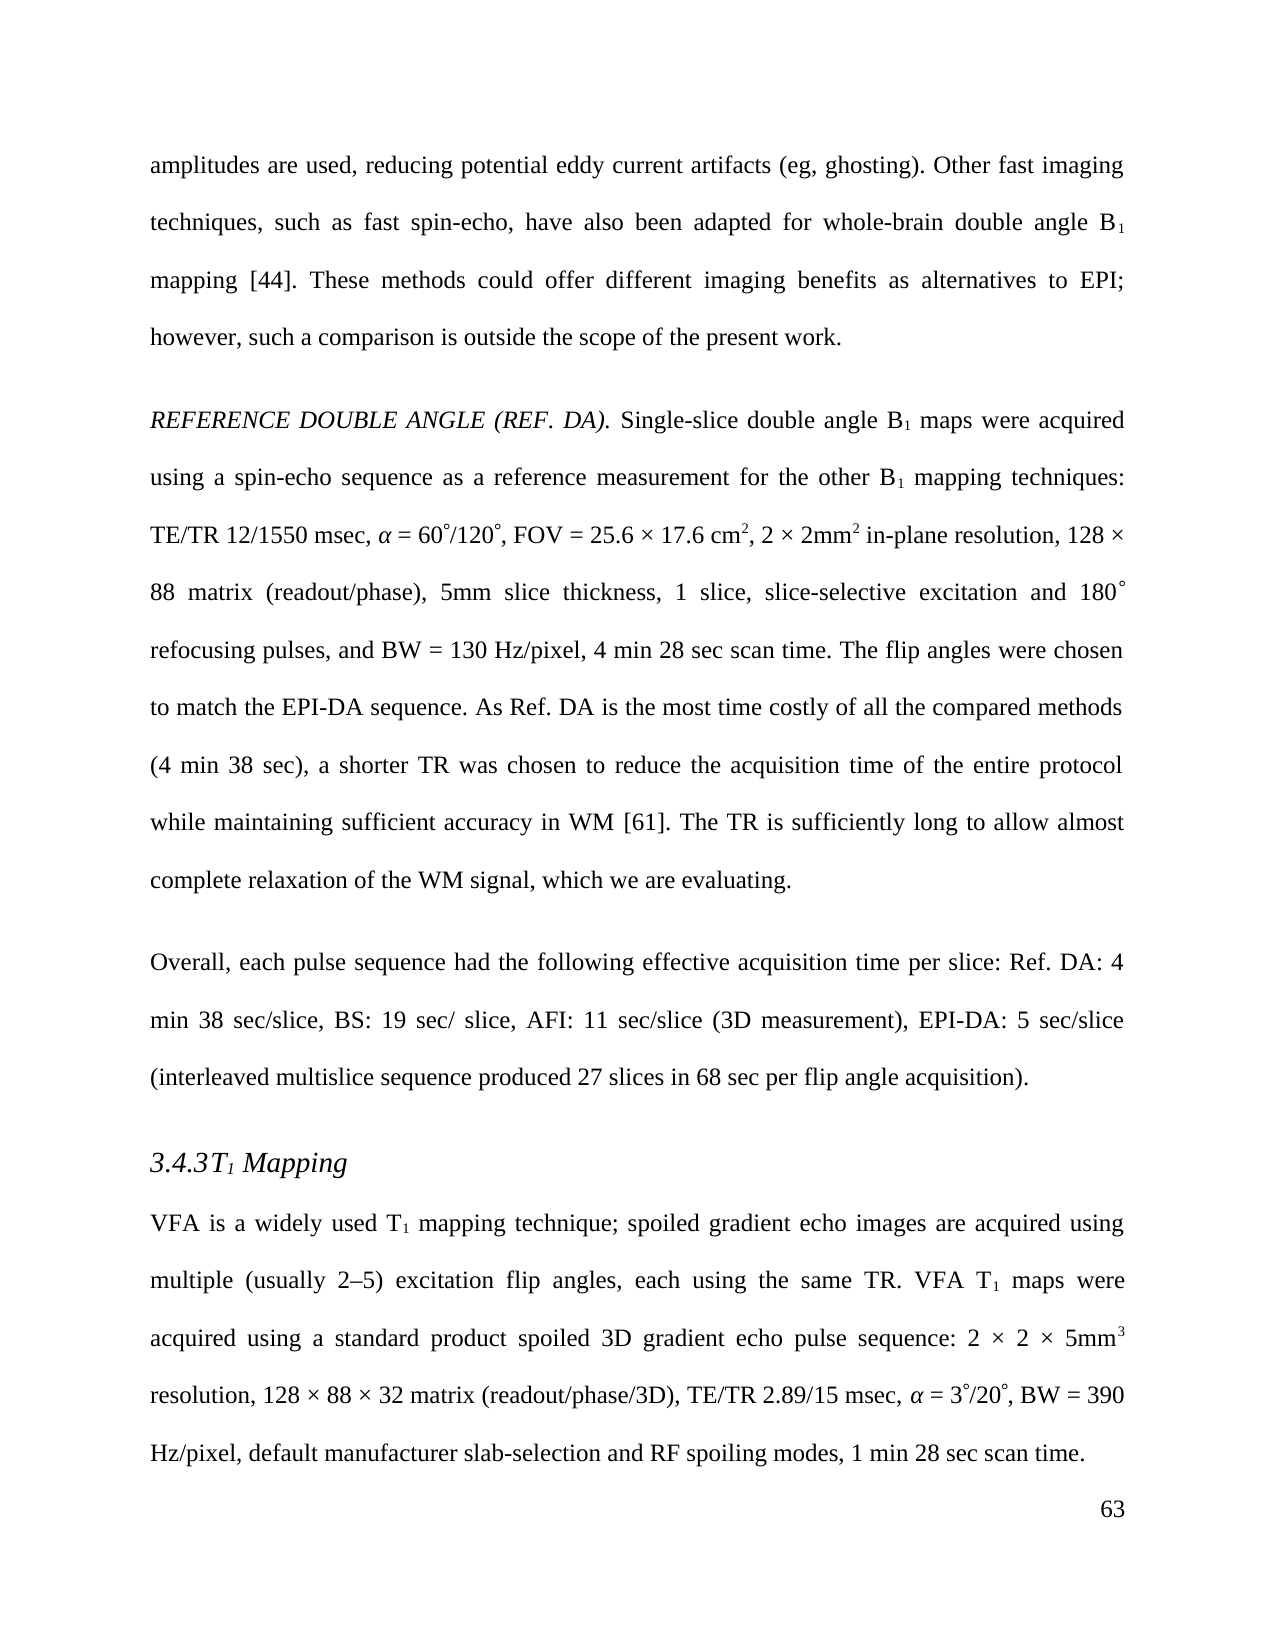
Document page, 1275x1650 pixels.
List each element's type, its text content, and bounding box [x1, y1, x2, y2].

text Overall, each pulse sequence had the following effective acquisition time per slice: Ref. DA: 4 min 38 sec/slice, BS: 19 sec/ slice, AFI: 11 sec/slice (3D measurement), EPI-DA: 5 sec/slice (interleaved multislice sequence produced 27 slices in 68 sec per flip angle acquisition). [150, 947, 1125, 1091]
subtitle T1 Mapping [150, 1145, 1125, 1178]
text REFERENCE DOUBLE ANGLE (REF. DA). Single-slice double angle B1 maps were acquired using a spin-echo sequence as a reference measurement for the other B1 mapping techniques: TE/TR 12/1550 msec, α = 60/120, FOV = 25.6 × 17.6 cm2, 2 × 2mm2 in-plane resolution, 128 × 88 matrix (readout/phase), 5mm slice thickness, 1 slice, slice-selective excitation and 180 refocusing pulses, and BW = 130 Hz/pixel, 4 min 28 sec scan time. The flip angles were chosen to match the EPI-DA sequence. As Ref. DA is the most time costly of all the compared methods (4 min 38 sec), a shorter TR was chosen to reduce the acquisition time of the entire protocol while maintaining sufficient accuracy in WM [61]. The TR is sufficiently long to allow almost complete relaxation of the WM signal, which we are evaluating. [150, 405, 1125, 894]
text VFA is a widely used T1 mapping technique; spoiled gradient echo images are acquired using multiple (usually 2–5) excitation flip angles, each using the same TR. VFA T1 maps were acquired using a standard product spoiled 3D gradient echo pulse sequence: 2 × 2 × 5mm3 resolution, 128 × 88 × 32 matrix (readout/phase/3D), TE/TR 2.89/15 msec, α = 3/20, BW = 390 Hz/pixel, default manufacturer slab-selection and RF spoiling modes, 1 min 28 sec scan time. [150, 1208, 1125, 1467]
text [150, 150, 1125, 351]
